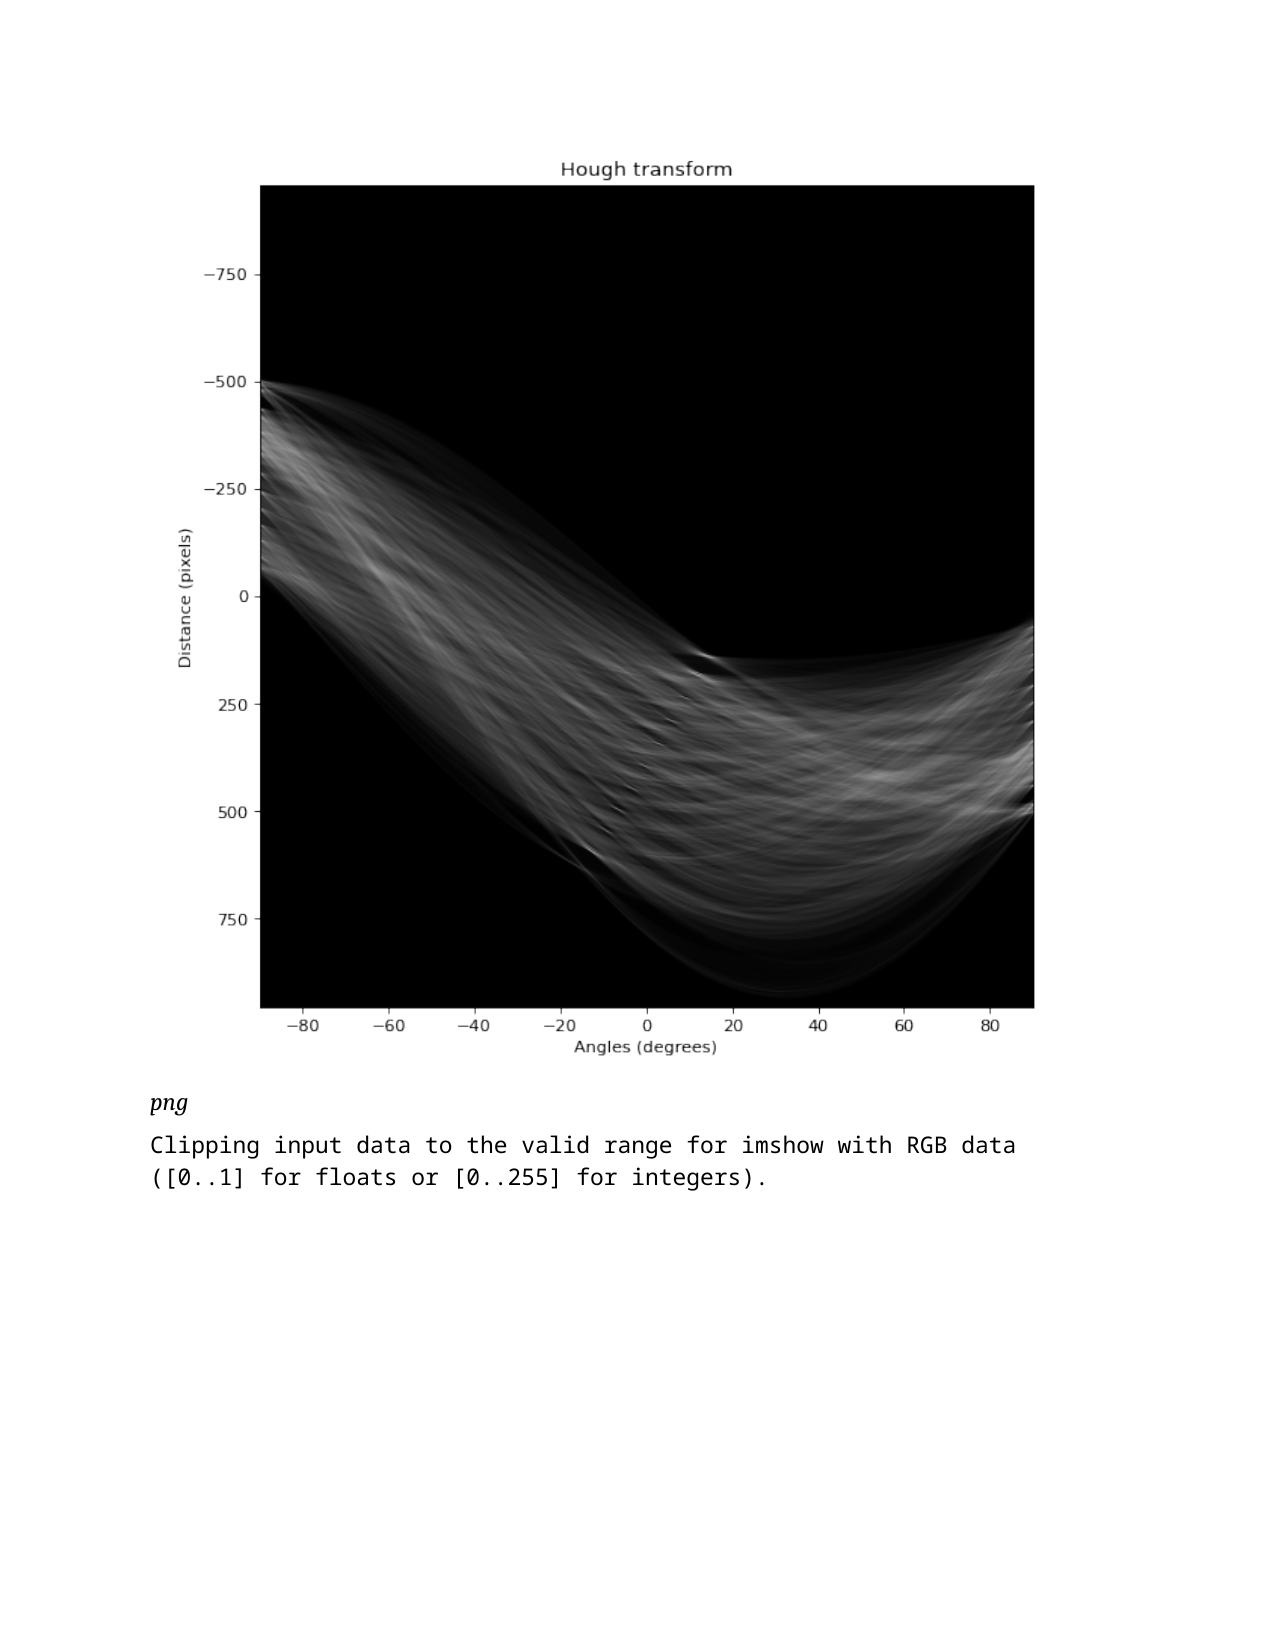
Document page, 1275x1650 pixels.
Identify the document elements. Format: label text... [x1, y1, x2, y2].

text png [150, 1088, 1125, 1117]
picture [168, 150, 1044, 1068]
text Clipping input data to the valid range for imshow with RGB data ([0..1] for floats or [0..255] for integers). [150, 1129, 1125, 1192]
